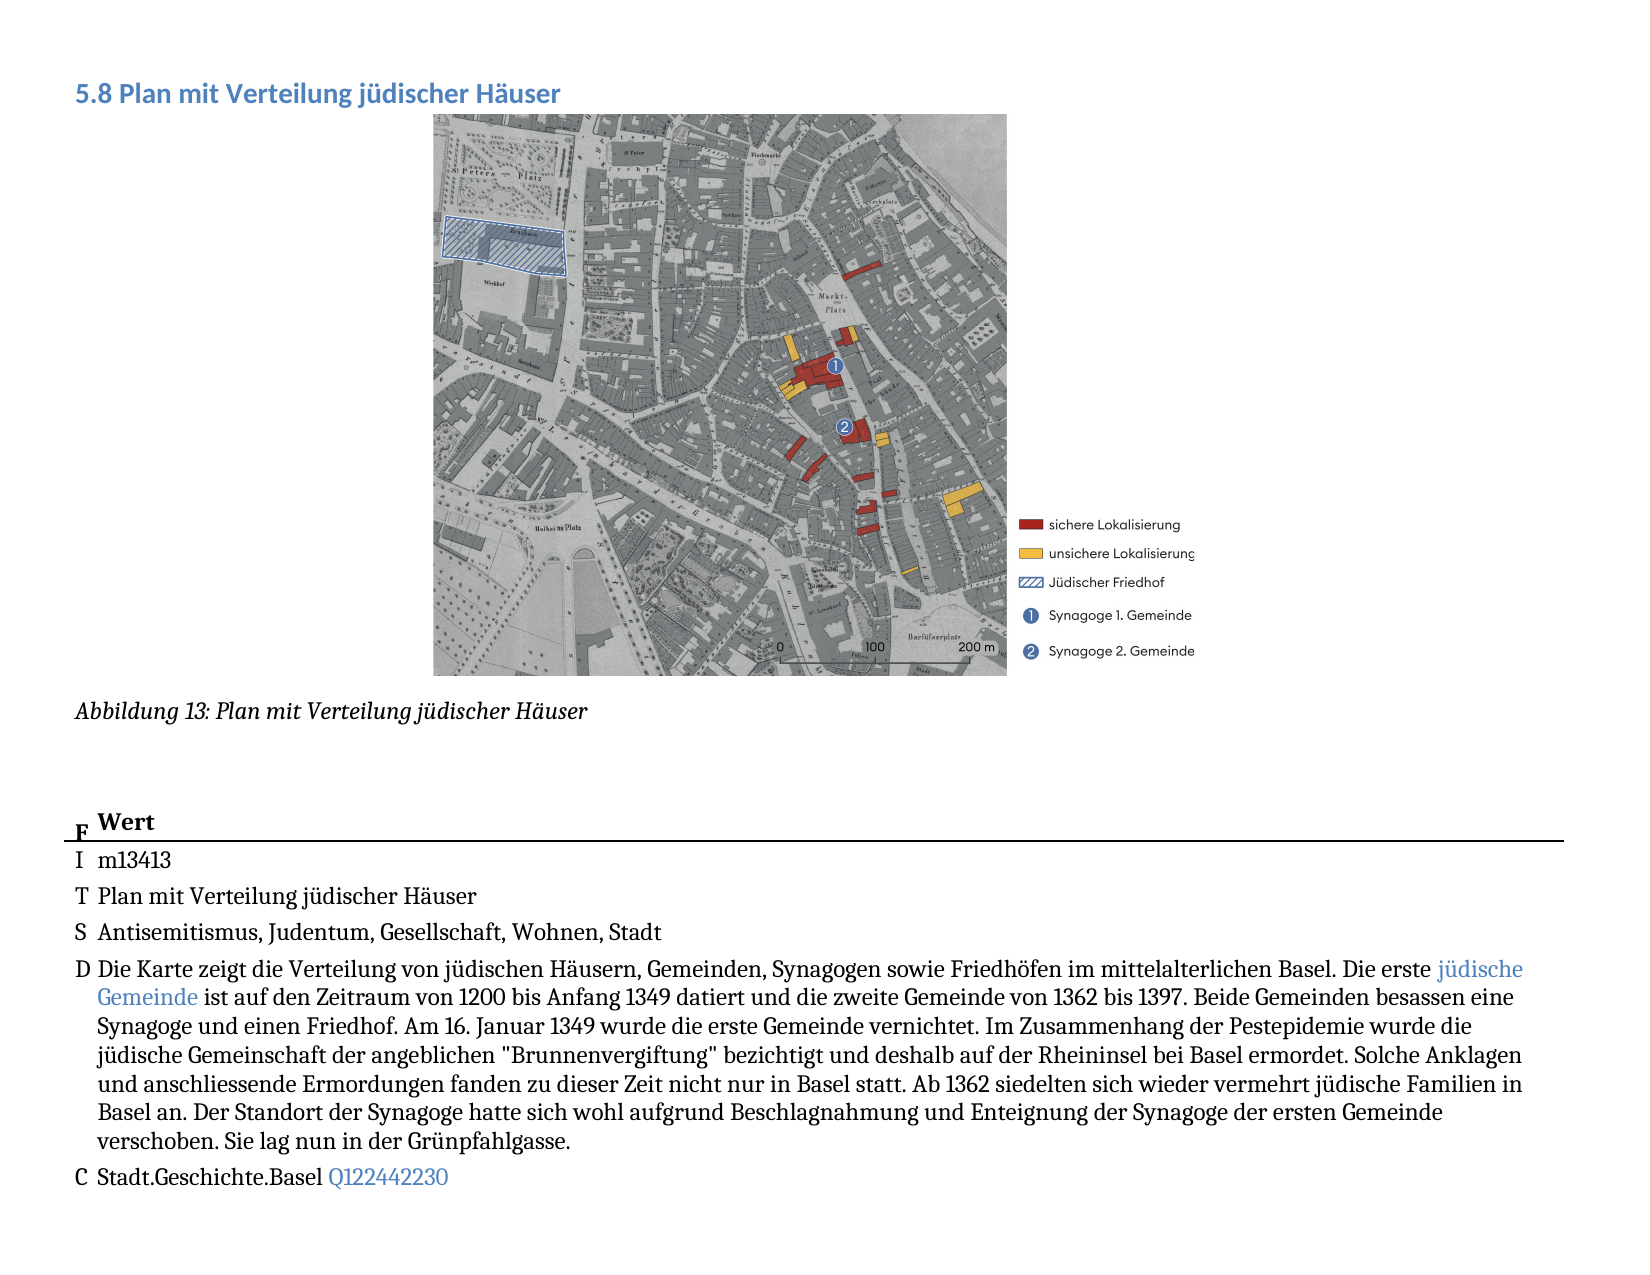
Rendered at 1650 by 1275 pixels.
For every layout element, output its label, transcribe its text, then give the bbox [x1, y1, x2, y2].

table_cell Creator [64, 1160, 86, 1196]
table_cell Stadt.Geschichte.Basel Q122442230 [86, 1160, 1564, 1196]
subtitle 5.8 Plan mit Verteilung jüdischer Häuser [75, 75, 1575, 111]
table_header Feldname [64, 804, 86, 840]
table_cell Id [64, 842, 86, 878]
table_cell Plan mit Verteilung jüdischer Häuser [86, 878, 1564, 914]
table_cell Title [64, 878, 86, 914]
table_cell Description [64, 951, 86, 1159]
table_cell Antisemitismus, Judentum, Gesellschaft, Wohnen, Stadt [86, 915, 1564, 951]
table_header Wert [86, 804, 1564, 840]
table_header Abbildung 13: Plan mit Verteilung jüdischer Häuser [64, 111, 1564, 738]
table_cell Subject [64, 915, 86, 951]
picture [433, 114, 1195, 676]
table_cell Die Karte zeigt die Verteilung von jüdischen Häusern, Gemeinden, Synagogen sowie Friedhöfen im mittelalterlichen Basel. Die erste jüdische Gemeinde ist auf den Zeitraum von 1200 bis Anfang 1349 datiert und die zweite Gemeinde von 1362 bis 1397. Beide Gemeinden besassen eine Synagoge und einen Friedhof. Am 16. Januar 1349 wurde die erste Gemeinde vernichtet. Im Zusammenhang der Pestepidemie wurde die jüdische Gemeinschaft der angeblichen "Brunnenvergiftung" bezichtigt und deshalb auf der Rheininsel bei Basel ermordet. Solche Anklagen und anschliessende Ermordungen fanden zu dieser Zeit nicht nur in Basel statt. Ab 1362 siedelten sich wieder vermehrt jüdische Familien in Basel an. Der Standort der Synagoge hatte sich wohl aufgrund Beschlagnahmung und Enteignung der Synagoge der ersten Gemeinde verschoben. Sie lag nun in der Grünpfahlgasse. [86, 951, 1564, 1159]
table_cell m13413 [86, 842, 1564, 878]
